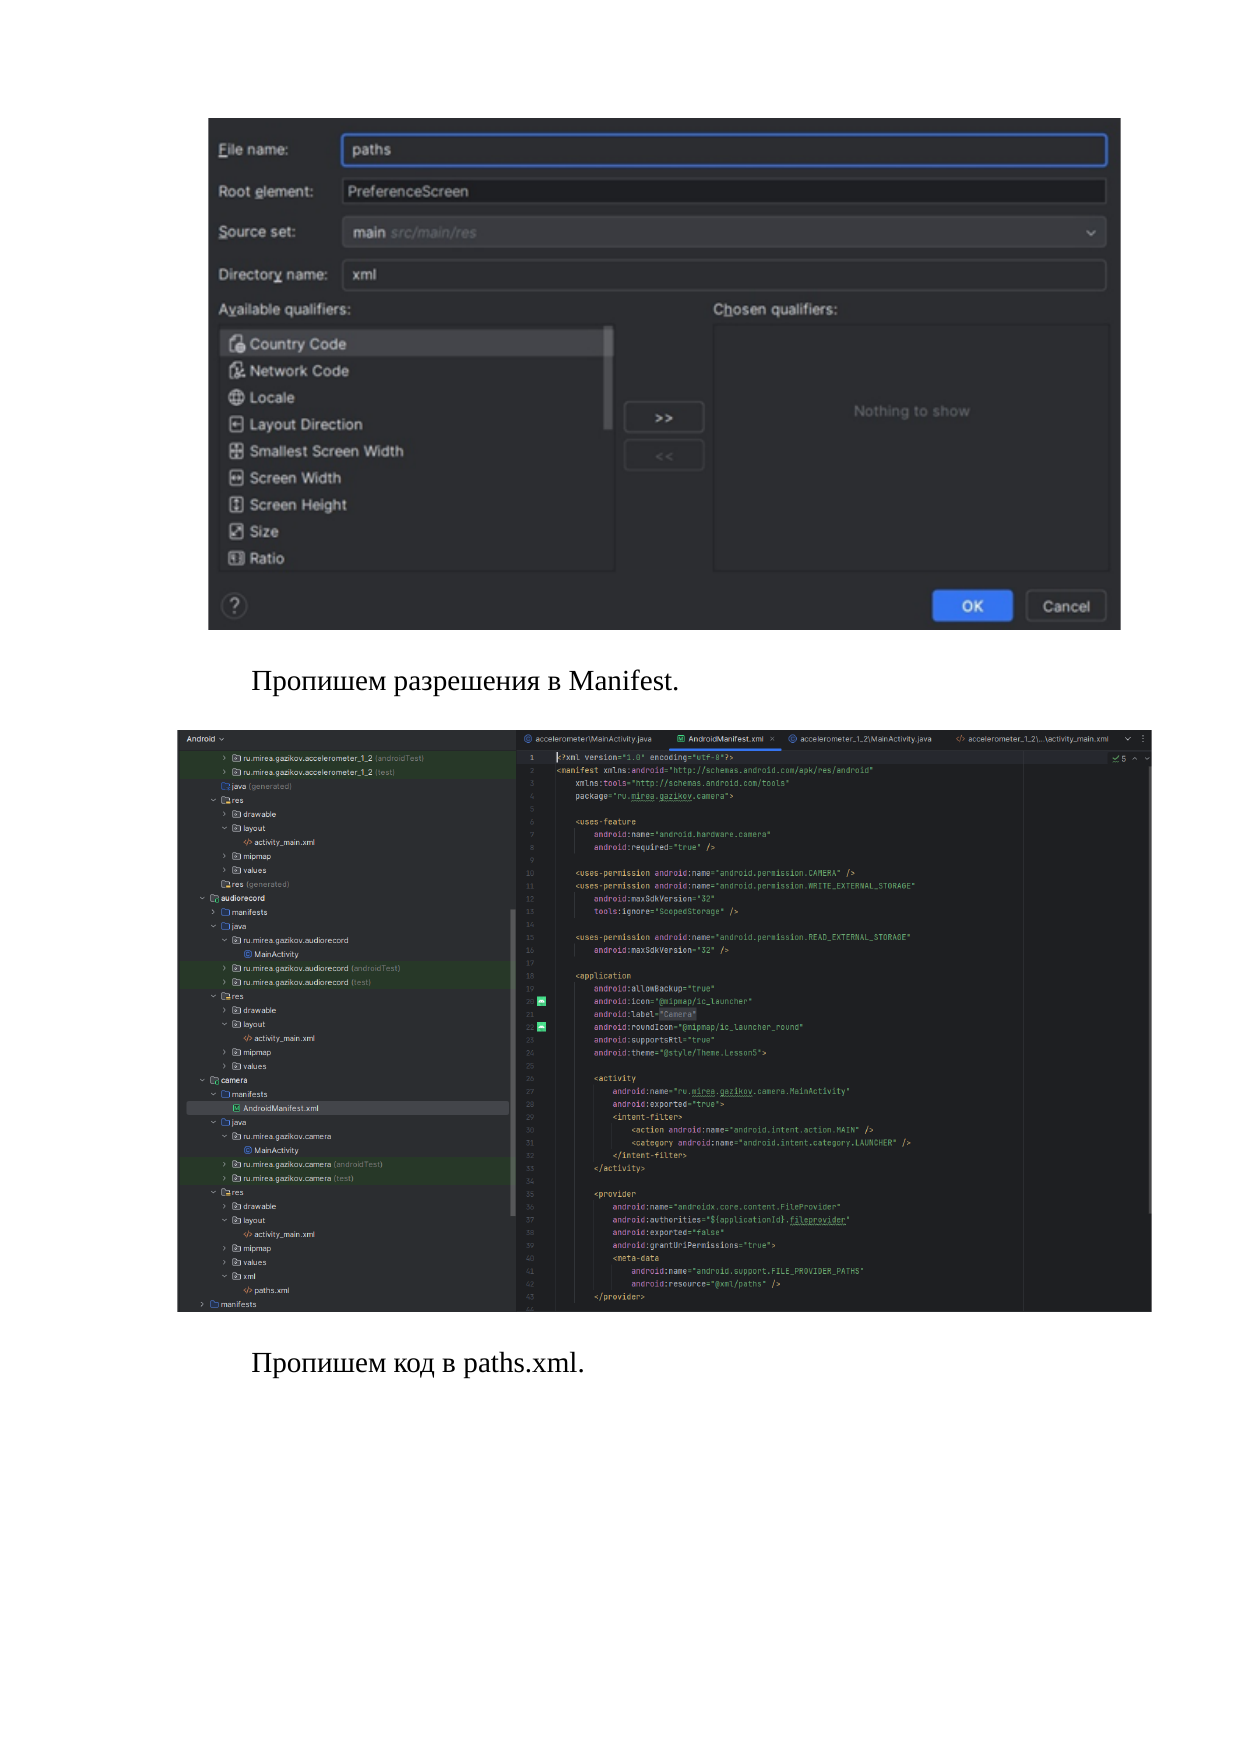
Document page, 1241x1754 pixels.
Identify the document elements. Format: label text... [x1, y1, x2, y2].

picture [208, 118, 1121, 630]
text Пропишем разрешения в Manifest. [177, 663, 1152, 696]
text Пропишем код в paths.xml. [177, 1345, 1152, 1379]
picture [177, 730, 1152, 1312]
